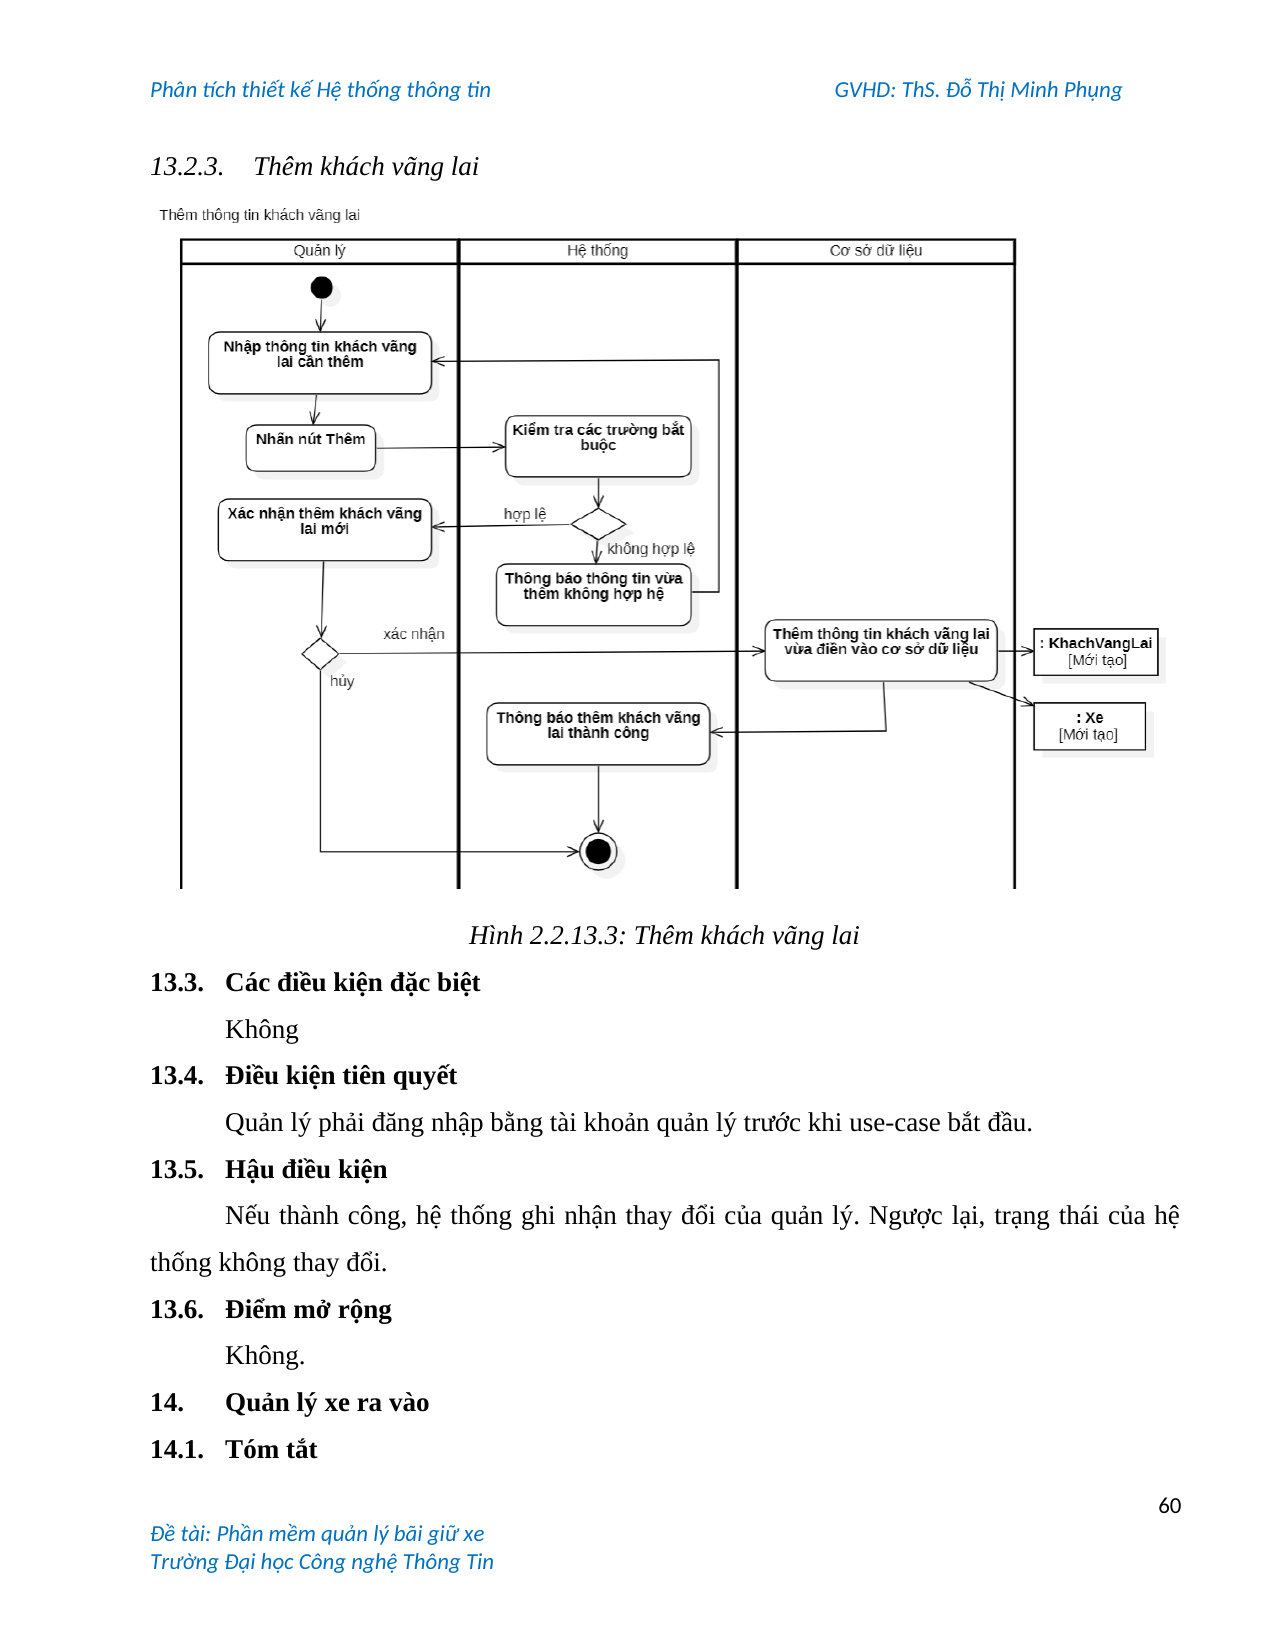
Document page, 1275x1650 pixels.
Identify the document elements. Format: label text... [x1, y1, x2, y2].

text Hình 2.2.13.3: Thêm khách vãng lai [150, 919, 1181, 951]
text Nếu thành công, hệ thống ghi nhận thay đổi của quản lý. Ngược lại, trạng thái của hệ thống không thay đổi. [150, 1199, 1181, 1277]
text Không [150, 1013, 1181, 1044]
list Điều kiện tiên quyết [150, 1059, 1181, 1091]
list Hậu điều kiện [150, 1153, 1181, 1184]
list Điểm mở rộng [150, 1293, 1181, 1324]
text Quản lý phải đăng nhập bằng tài khoản quản lý trước khi use-case bắt đầu. [150, 1106, 1181, 1137]
list Các điều kiện đặc biệt [150, 966, 1181, 997]
list Tóm tắt [150, 1433, 1181, 1464]
list Thêm khách vãng lai [150, 150, 1181, 181]
text Không. [150, 1339, 1181, 1371]
picture [150, 196, 1182, 906]
list Quản lý xe ra vào [150, 1386, 1181, 1417]
